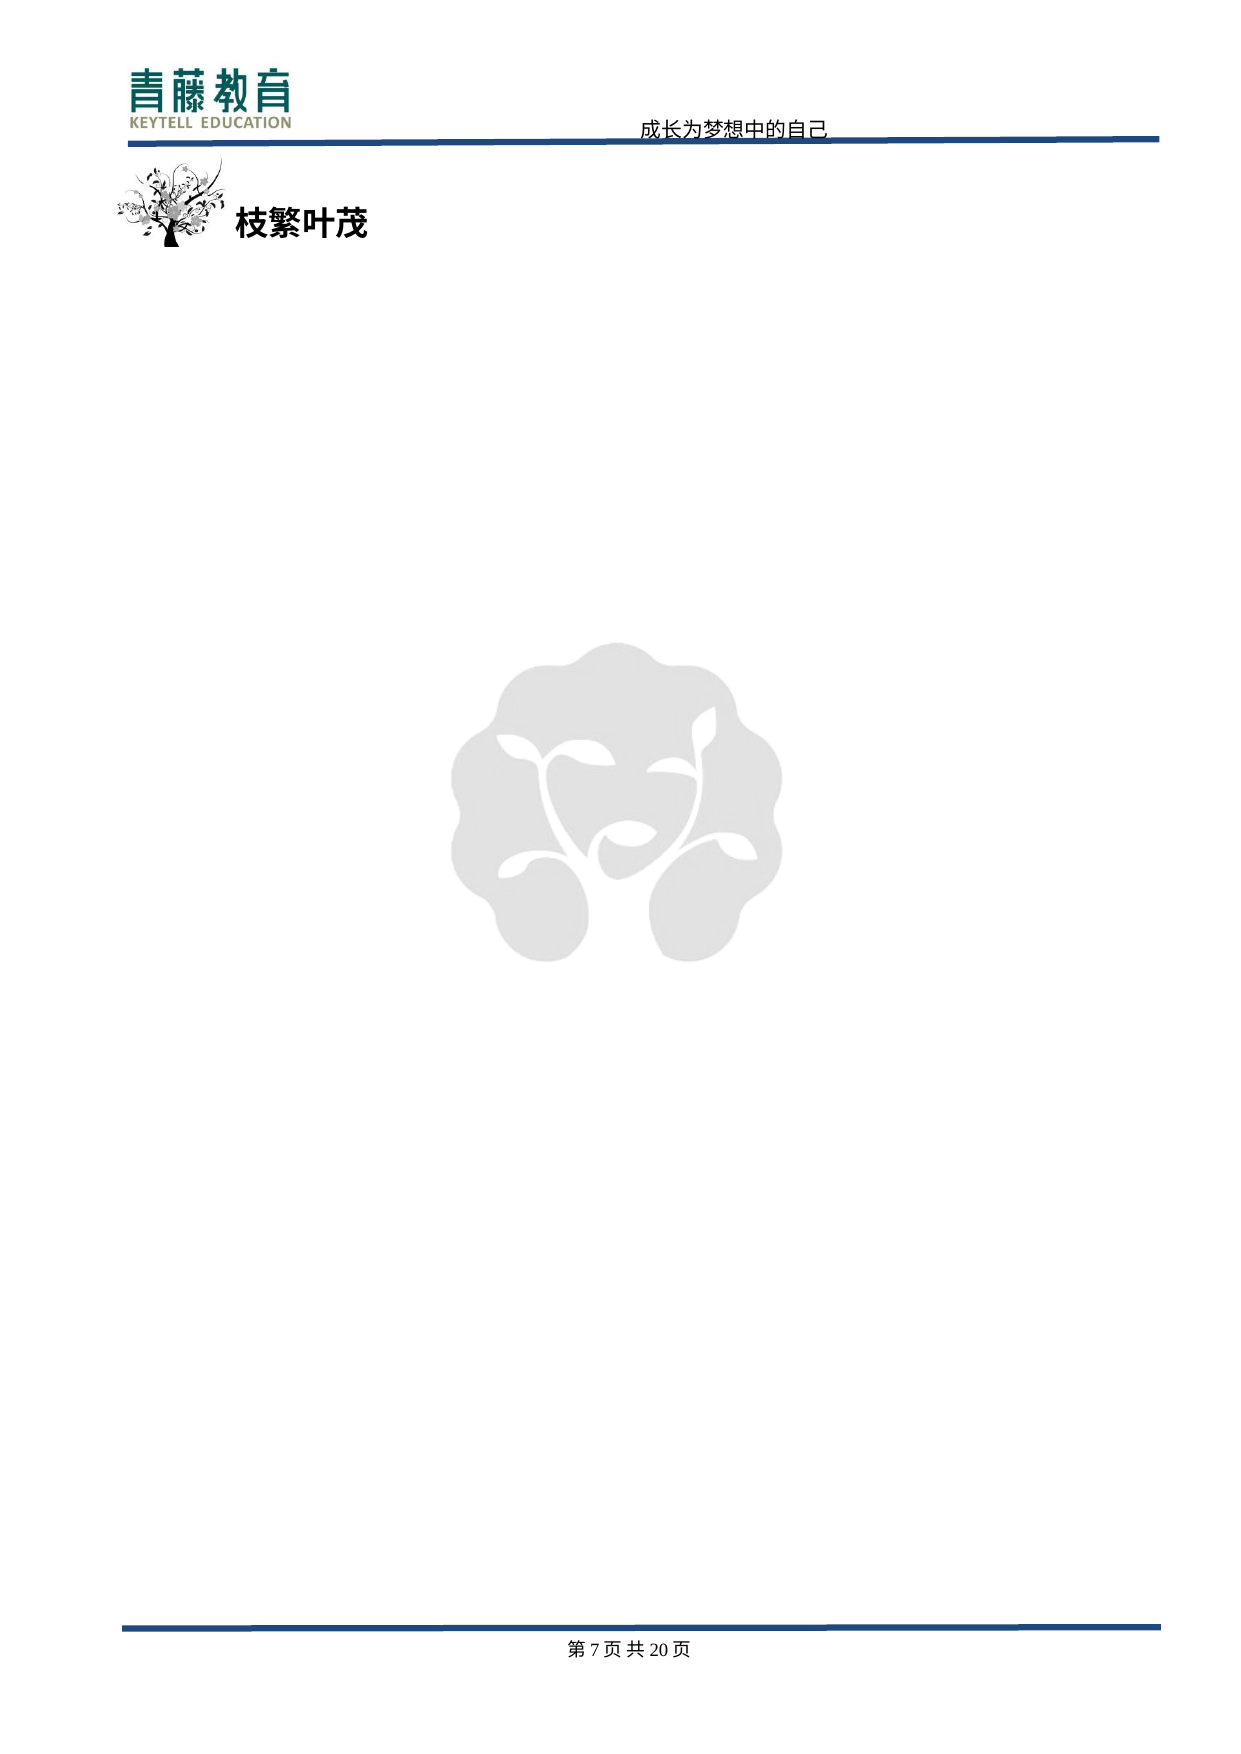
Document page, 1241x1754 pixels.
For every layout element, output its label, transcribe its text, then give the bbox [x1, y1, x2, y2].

picture [113, 51, 303, 134]
subtitle 枝繁叶茂 [117, 156, 1159, 286]
picture [117, 155, 227, 247]
